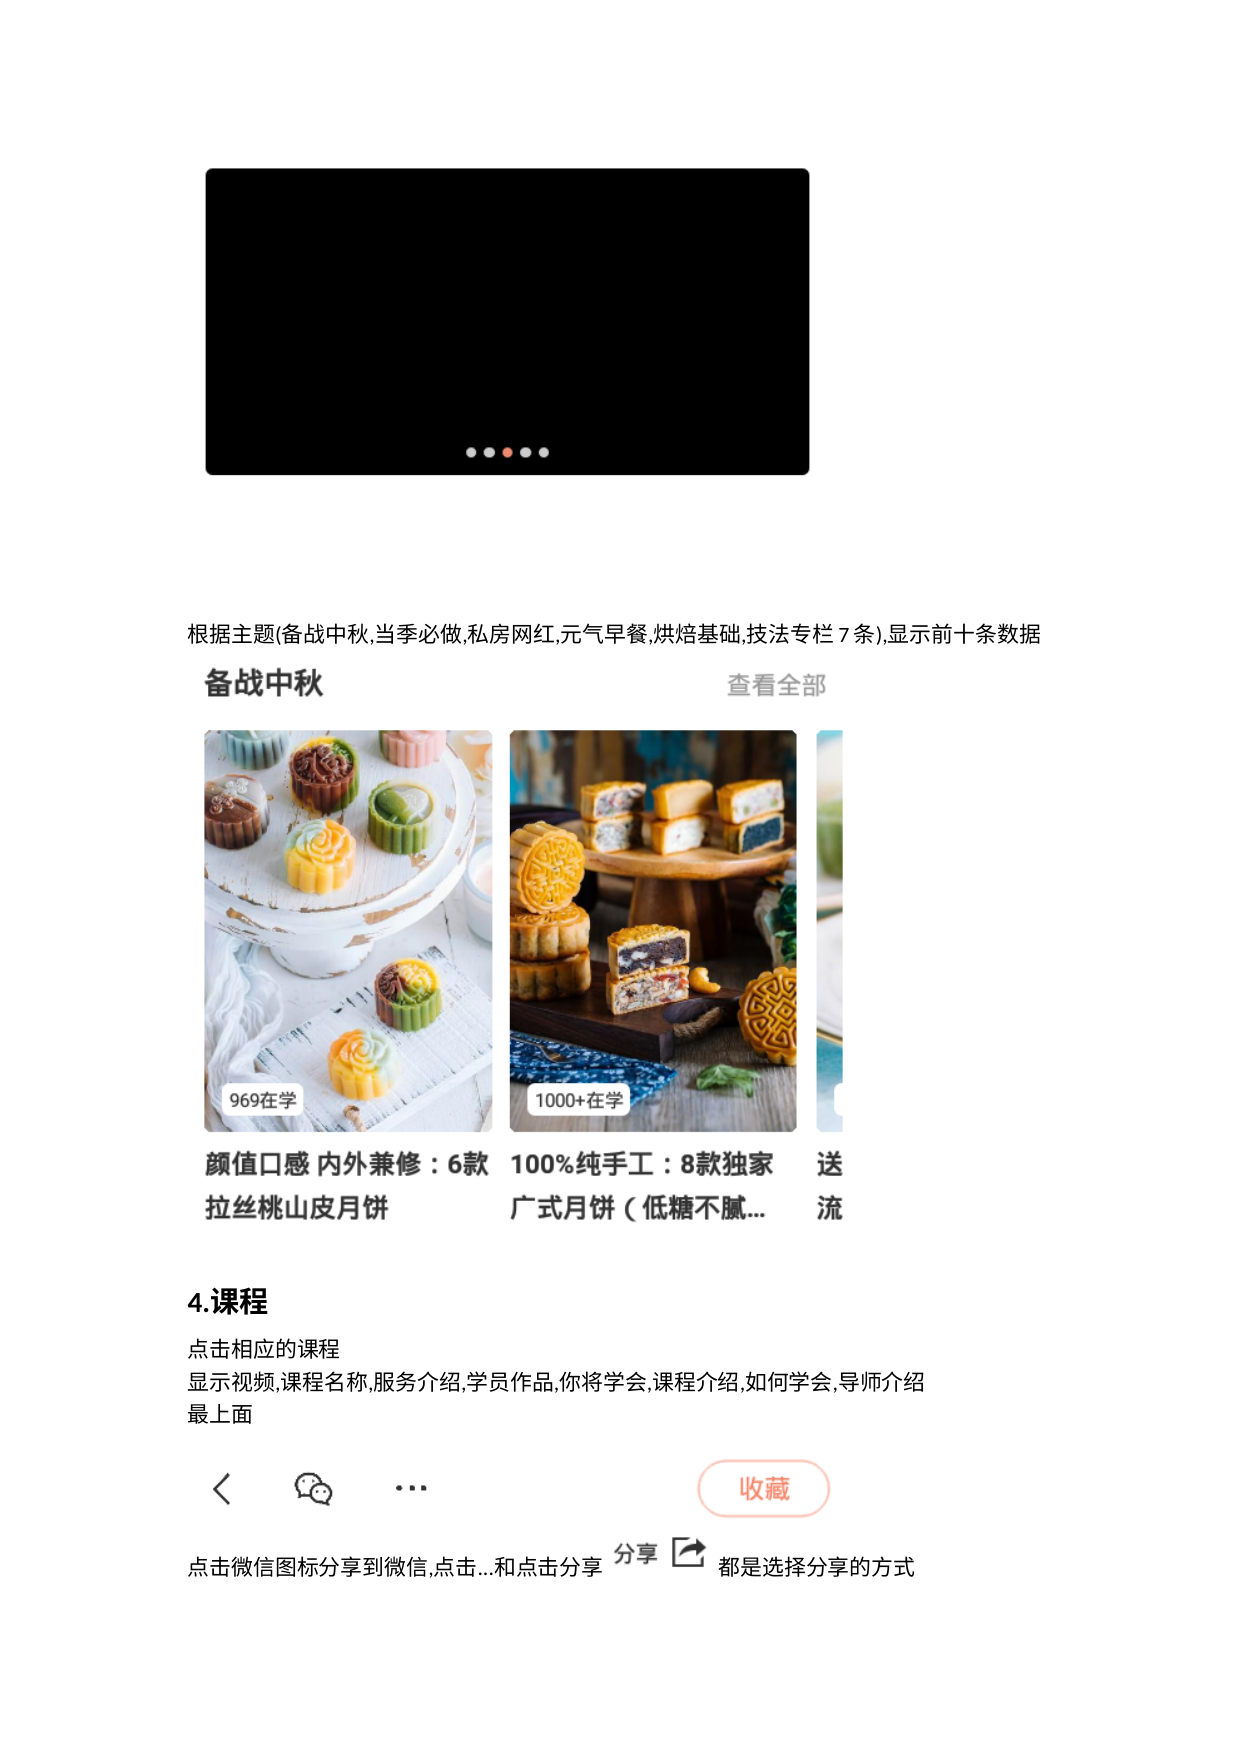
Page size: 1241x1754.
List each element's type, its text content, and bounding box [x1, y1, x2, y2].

list 4.课程 [187, 1267, 1053, 1332]
list 点击微信图标分享到微信,点击...和点击分享都是选择分享的方式 [187, 1527, 1053, 1592]
list 最上面 [187, 1397, 1053, 1429]
picture [603, 1527, 719, 1576]
picture [187, 162, 817, 484]
list 点击相应的课程 [187, 1332, 1053, 1364]
picture [187, 1429, 840, 1522]
list 显示视频,课程名称,服务介绍,学员作品,你将学会,课程介绍,如何学会,导师介绍 [187, 1364, 1053, 1397]
picture [187, 649, 843, 1256]
list 根据主题(备战中秋,当季必做,私房网红,元气早餐,烘焙基础,技法专栏7条),显示前十条数据 [187, 617, 1053, 649]
